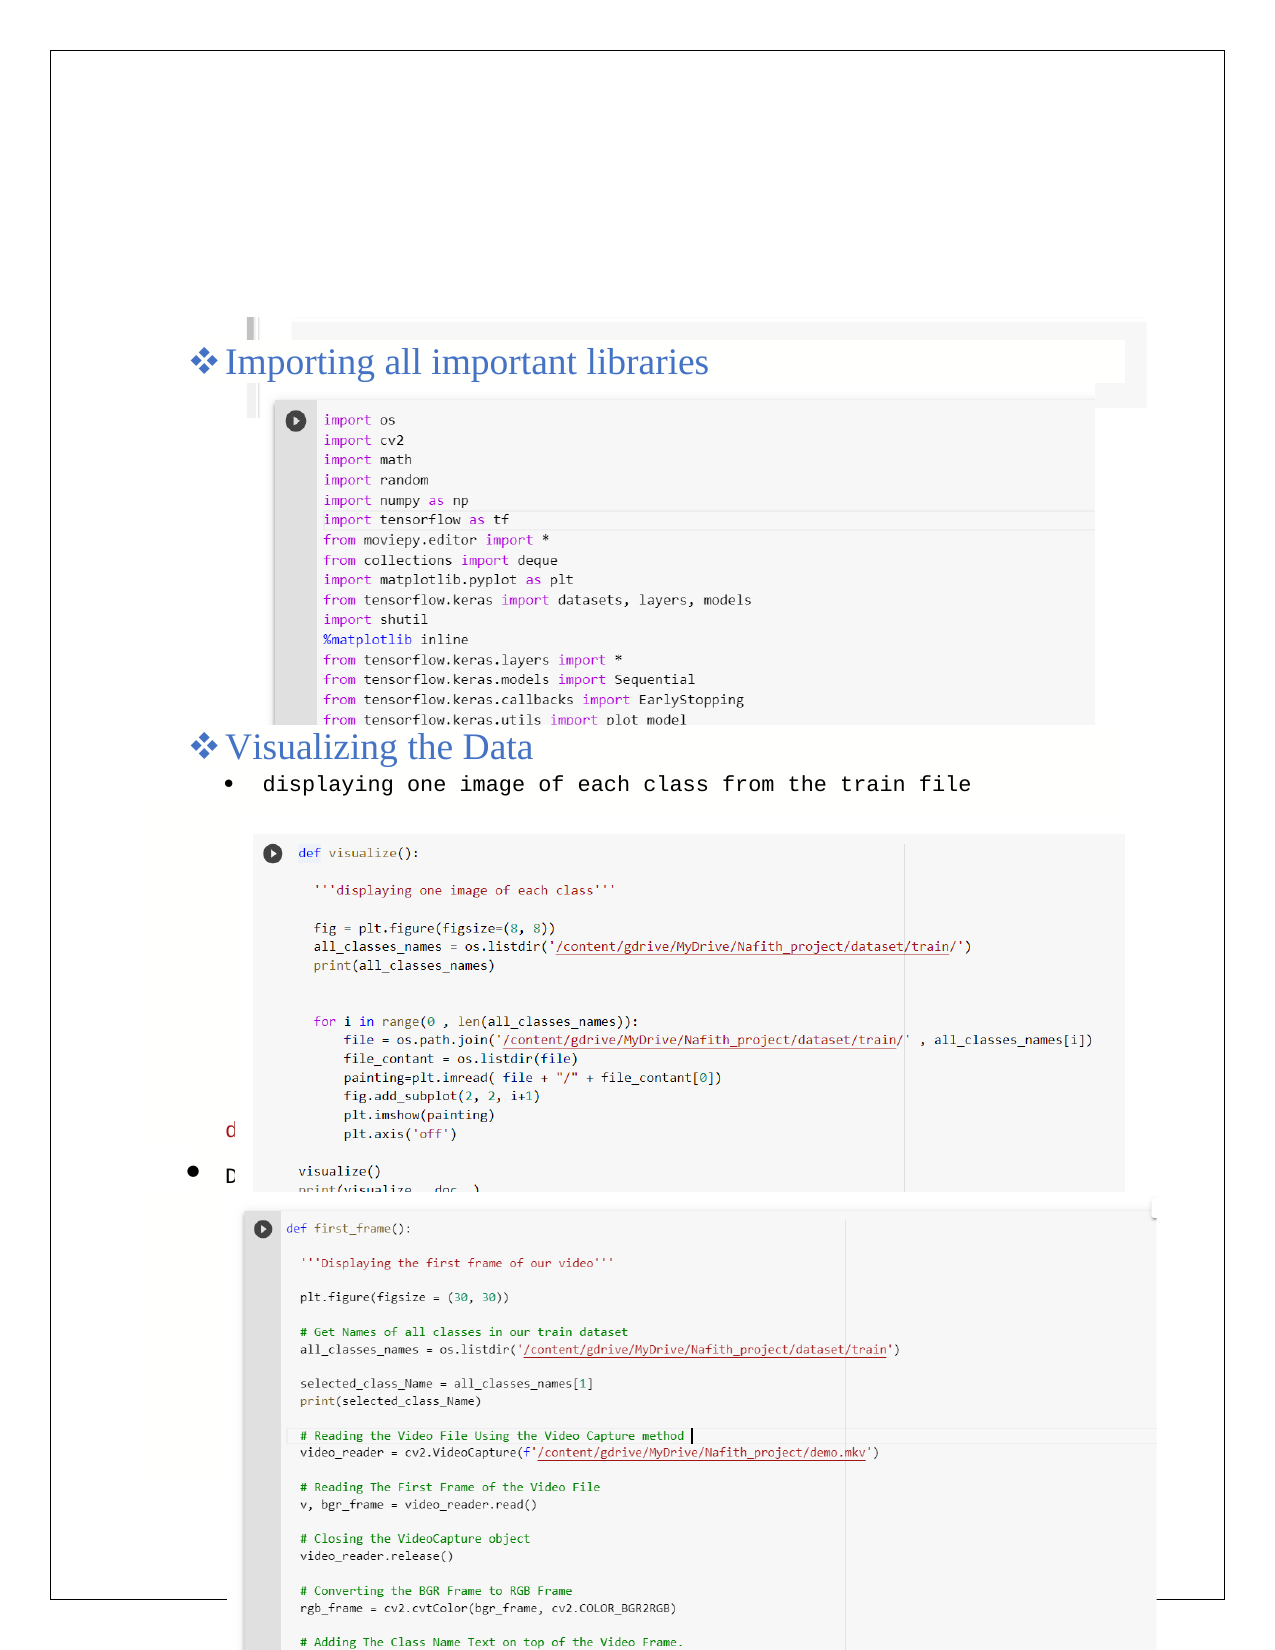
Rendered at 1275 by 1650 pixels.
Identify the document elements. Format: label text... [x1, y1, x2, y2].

list displaying one image of each class from the train file [225, 768, 1125, 797]
picture [227, 818, 1157, 1650]
text displaying one image of each class [150, 1114, 234, 1144]
list Importing all important libraries [187, 340, 1125, 383]
picture [246, 317, 1147, 725]
list Visualizing the Data [187, 725, 1125, 768]
